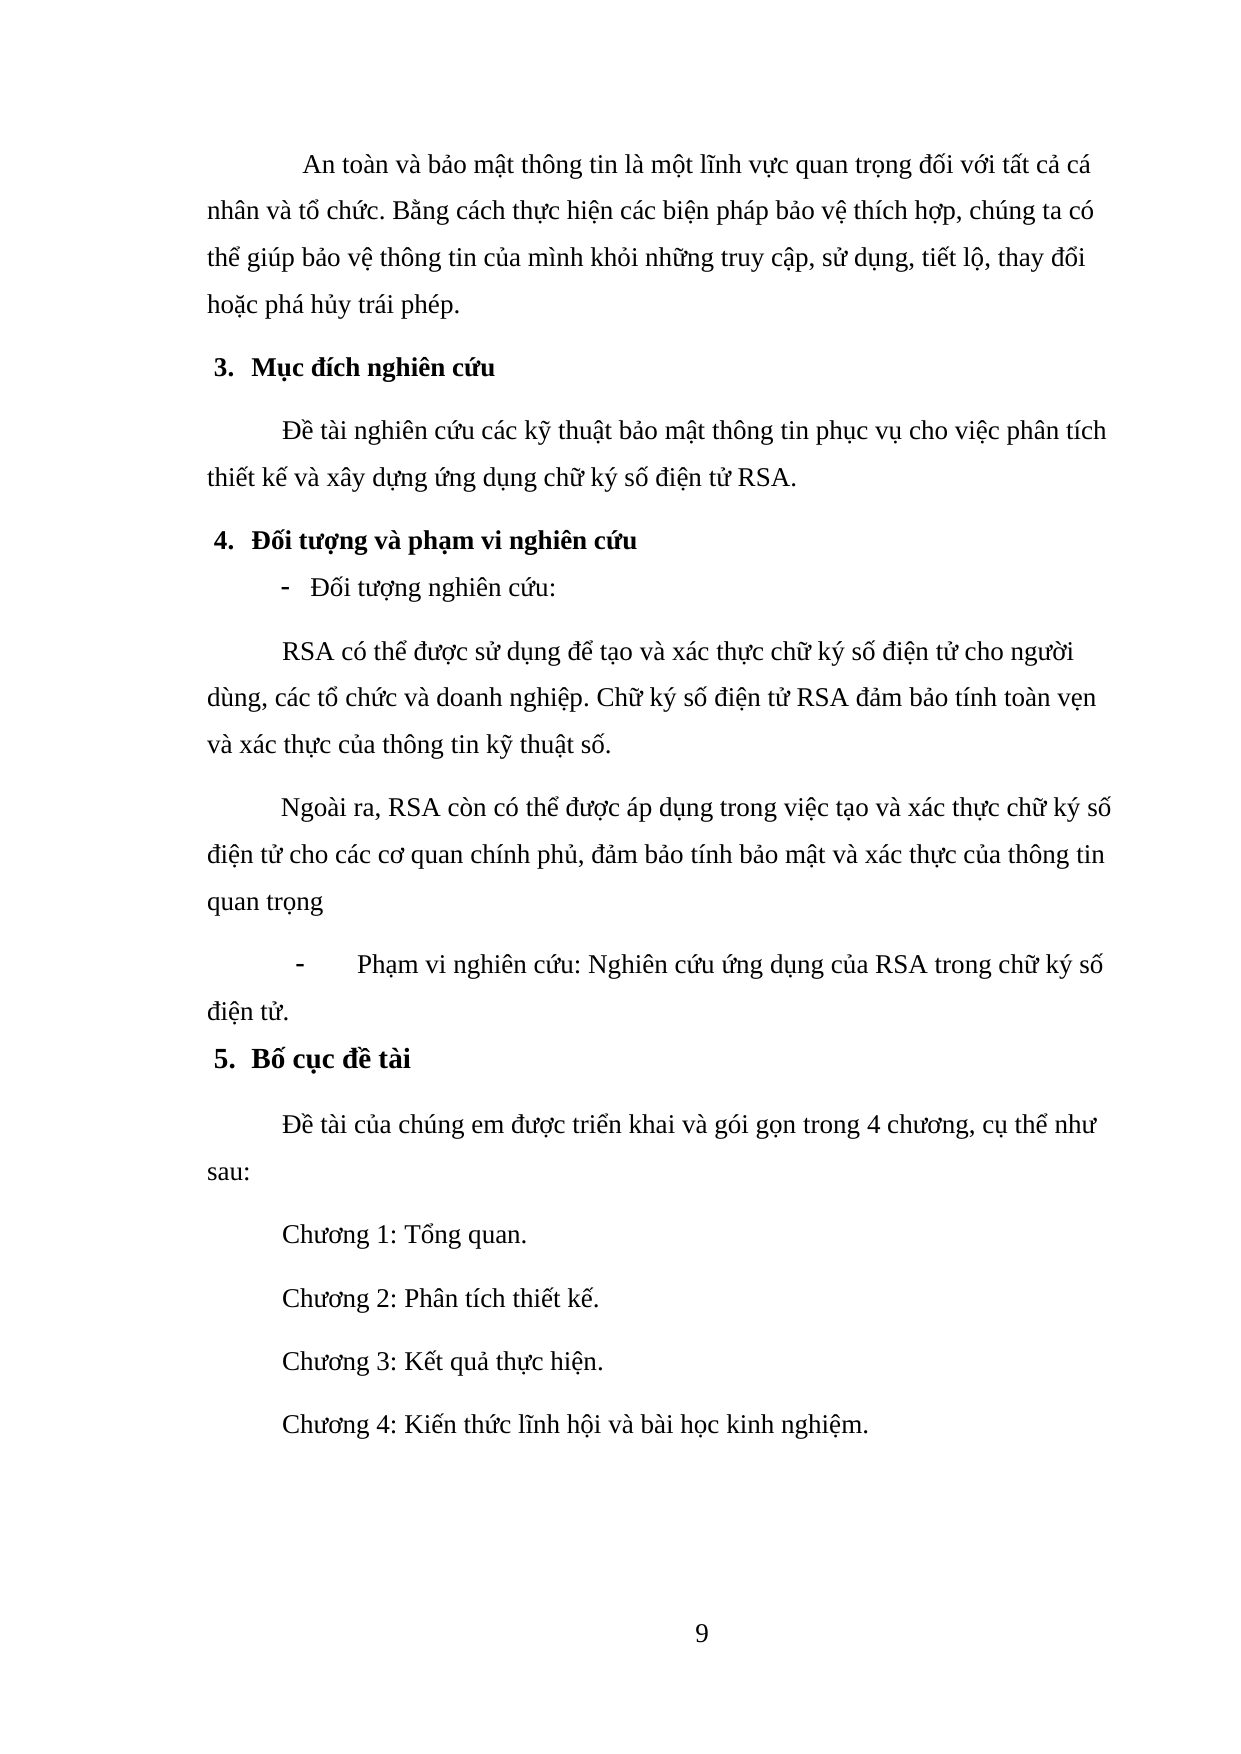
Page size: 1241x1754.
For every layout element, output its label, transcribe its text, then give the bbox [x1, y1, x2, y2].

text RSA có thể được sử dụng để tạo và xác thực chữ ký số điện tử cho người dùng, các tổ chức và doanh nghiệp. Chữ ký số điện tử RSA đảm bảo tính toàn vẹn và xác thực của thông tin kỹ thuật số. [207, 634, 1122, 759]
text An toàn và bảo mật thông tin là một lĩnh vực quan trọng đối với tất cả cá nhân và tổ chức. Bằng cách thực hiện các biện pháp bảo vệ thích hợp, chúng ta có thể giúp bảo vệ thông tin của mình khỏi những truy cập, sử dụng, tiết lộ, thay đổi hoặc phá hủy trái phép. [207, 148, 1122, 319]
list Phạm vi nghiên cứu: Nghiên cứu ứng dụng của RSA trong chữ ký số điện tử. [207, 948, 1122, 1026]
text Chương 2: Phân tích thiết kế. [207, 1282, 1122, 1313]
text Chương 3: Kết quả thực hiện. [207, 1345, 1122, 1376]
text Ngoài ra, RSA còn có thể được áp dụng trong việc tạo và xác thực chữ ký số điện tử cho các cơ quan chính phủ, đảm bảo tính bảo mật và xác thực của thông tin quan trọng [207, 791, 1122, 916]
text Đề tài của chúng em được triển khai và gói gọn trong 4 chương, cụ thể như sau: [207, 1108, 1122, 1186]
text Đề tài nghiên cứu các kỹ thuật bảo mật thông tin phục vụ cho việc phân tích thiết kế và xây dựng ứng dụng chữ ký số điện tử RSA. [207, 414, 1122, 492]
list Mục đích nghiên cứu [214, 351, 1122, 382]
text Chương 1: Tổng quan. [207, 1218, 1122, 1249]
list Đối tượng và phạm vi nghiên cứu [214, 524, 1122, 556]
list Đối tượng nghiên cứu: [281, 571, 1122, 602]
list Bố cục đề tài [214, 1041, 1122, 1075]
text Chương 4: Kiến thức lĩnh hội và bài học kinh nghiệm. [207, 1408, 1122, 1439]
